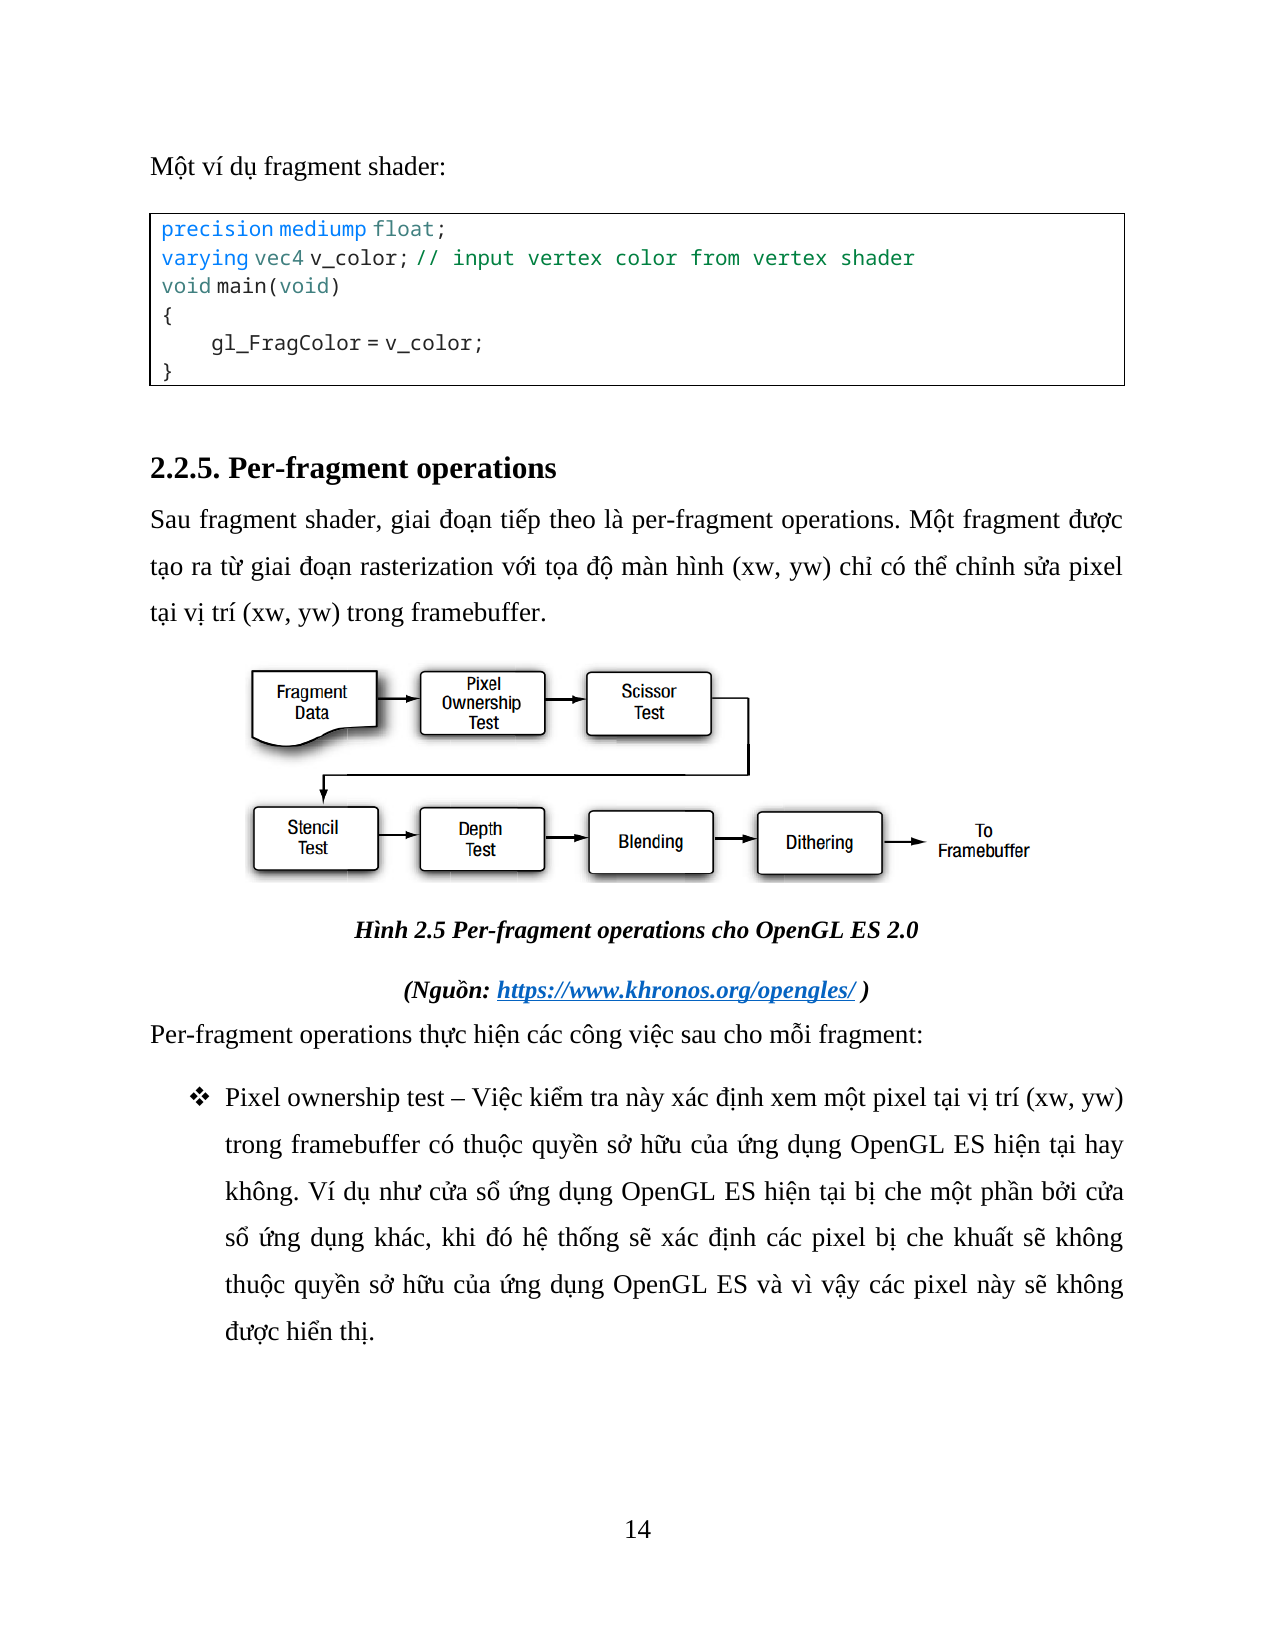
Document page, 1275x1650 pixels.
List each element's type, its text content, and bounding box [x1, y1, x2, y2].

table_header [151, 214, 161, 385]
picture [240, 660, 1036, 883]
text Per-fragment operations thực hiện các công việc sau cho mỗi fragment: [150, 1018, 1125, 1049]
text Một ví dụ fragment shader: [150, 150, 1125, 181]
text Hình 2.5 Per-fragment operations cho OpenGL ES 2.0 [150, 915, 1125, 944]
subtitle 2.2.5. Per-fragment operations [150, 449, 1125, 485]
table_header precision mediump float; varying vec4 v_color; // input vertex color from vertex shader void main(void) { gl_FragColor = v_color; } [174, 214, 1124, 385]
text Sau fragment shader, giai đoạn tiếp theo là per-fragment operations. Một fragment được tạo ra từ giai đoạn rasterization với tọa độ màn hình (xw, yw) chỉ có thể chỉnh sửa pixel tại vị trí (xw, yw) trong framebuffer. [150, 503, 1125, 628]
list Pixel ownership test – Việc kiểm tra này xác định xem một pixel tại vị trí (xw, yw) trong framebuffer có thuộc quyền sở hữu của ứng dụng OpenGL ES hiện tại hay không. Ví dụ như cửa sổ ứng dụng OpenGL ES hiện tại bị che một phần bởi cửa sổ ứng dụng khác, khi đó hệ thống sẽ xác định các pixel bị che khuất sẽ không thuộc quyền sở hữu của ứng dụng OpenGL ES và vì vậy các pixel này sẽ không được hiển thị. [187, 1081, 1125, 1346]
text (Nguồn: https://www.khronos.org/opengles/ ) [150, 975, 1125, 1003]
